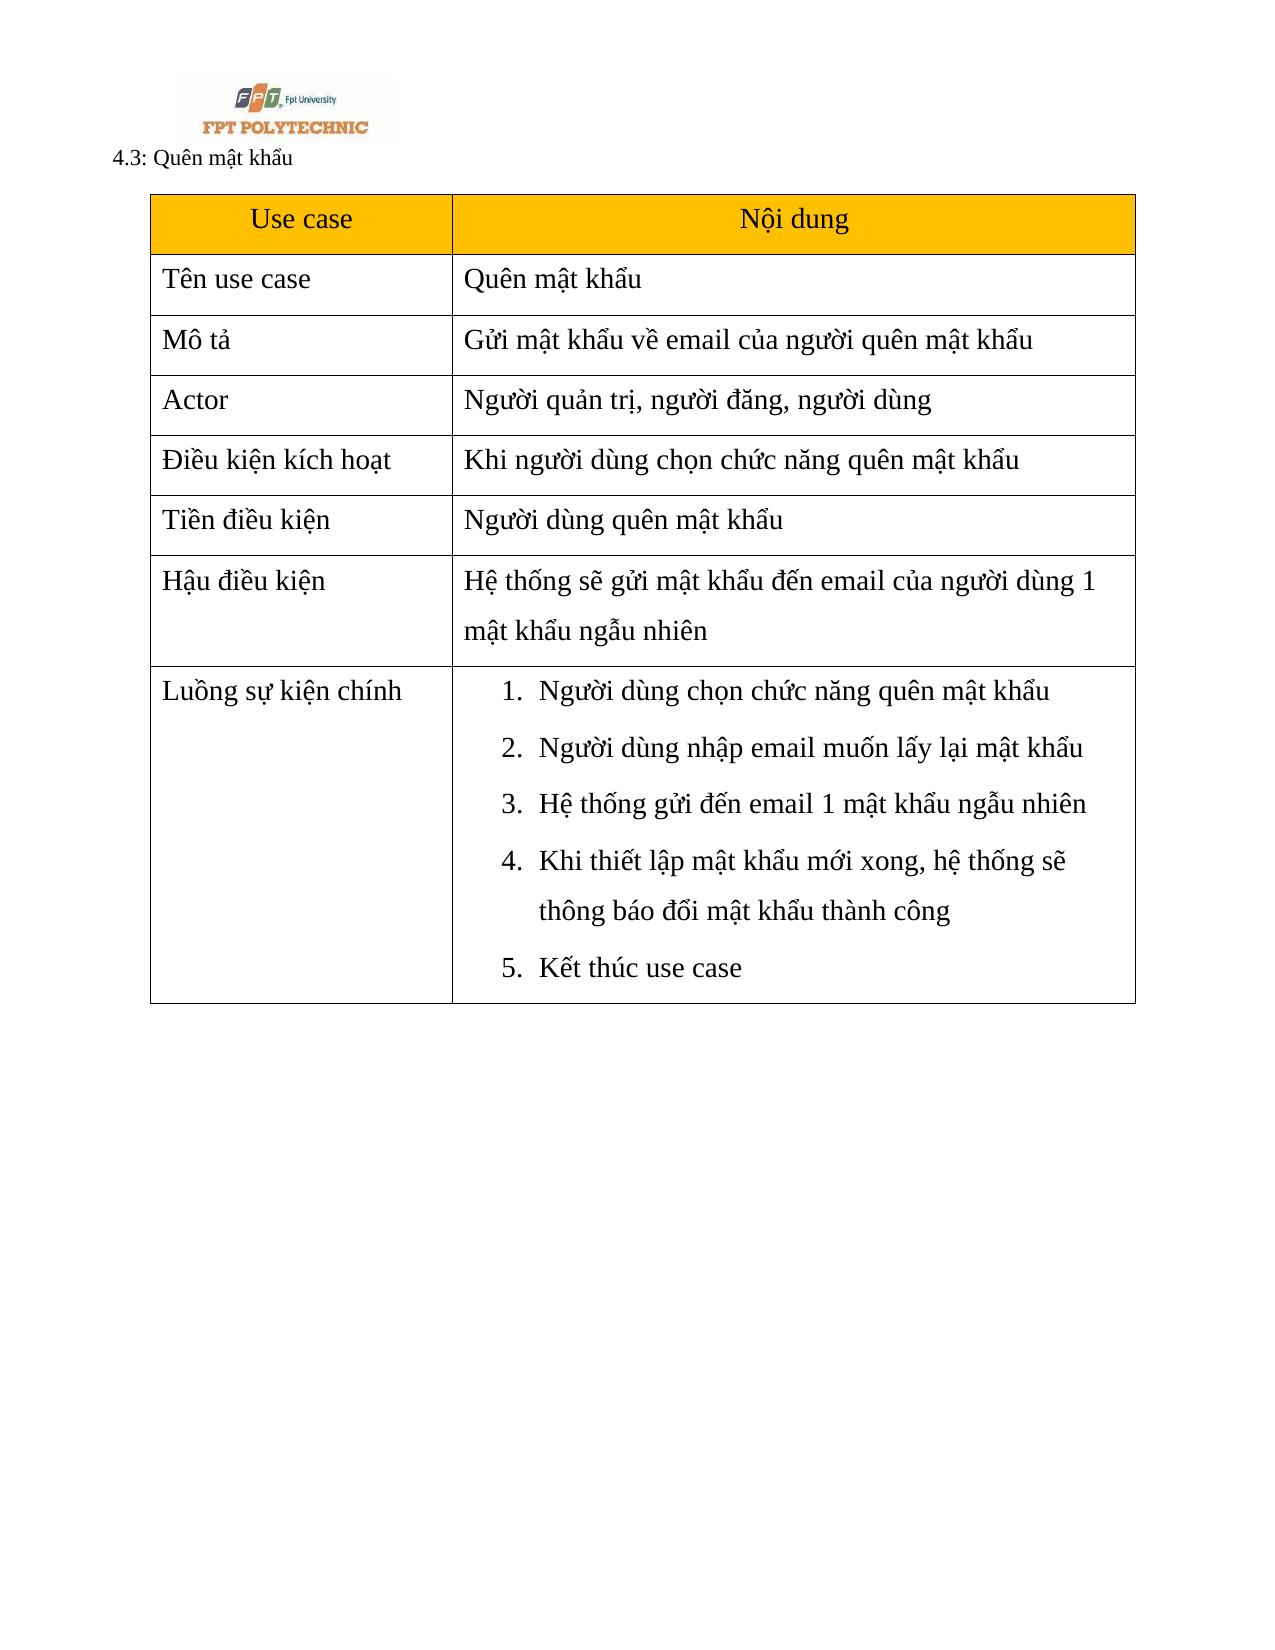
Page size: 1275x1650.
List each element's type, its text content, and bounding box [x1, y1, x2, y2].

table_cell Điều kiện kích hoạt [151, 436, 452, 495]
table_cell Gửi mật khẩu về email của người quên mật khẩu [453, 316, 1135, 375]
table_cell Tiền điều kiện [151, 496, 452, 555]
table_cell Tên use case [151, 255, 452, 314]
table_cell Hậu điều kiện [151, 556, 452, 666]
table_header Nội dung [453, 195, 1135, 254]
table_header Use case [151, 195, 452, 254]
picture [177, 75, 395, 144]
table_cell Actor [151, 376, 452, 435]
table_cell Người dùng chọn chức năng quên mật khẩu Người dùng nhập email muốn lấy lại mật khẩu Hệ thống gửi đến email 1 mật khẩu ngẫu nhiên Khi thiết lập mật khẩu mới xong, hệ thống sẽ thông báo đổi mật khẩu thành công Kết thúc use case [453, 667, 1135, 1003]
table_cell Hệ thống sẽ gửi mật khẩu đến email của người dùng 1 mật khẩu ngẫu nhiên [453, 556, 1135, 666]
table_cell Quên mật khẩu [453, 255, 1135, 314]
table_cell Mô tả [151, 316, 452, 375]
text 4.3: Quên mật khẩu [112, 144, 1198, 170]
table_cell Người dùng quên mật khẩu [453, 496, 1135, 555]
table_cell Khi người dùng chọn chức năng quên mật khẩu [453, 436, 1135, 495]
table_cell Luồng sự kiện chính [151, 667, 452, 1003]
table_cell Người quản trị, người đăng, người dùng [453, 376, 1135, 435]
